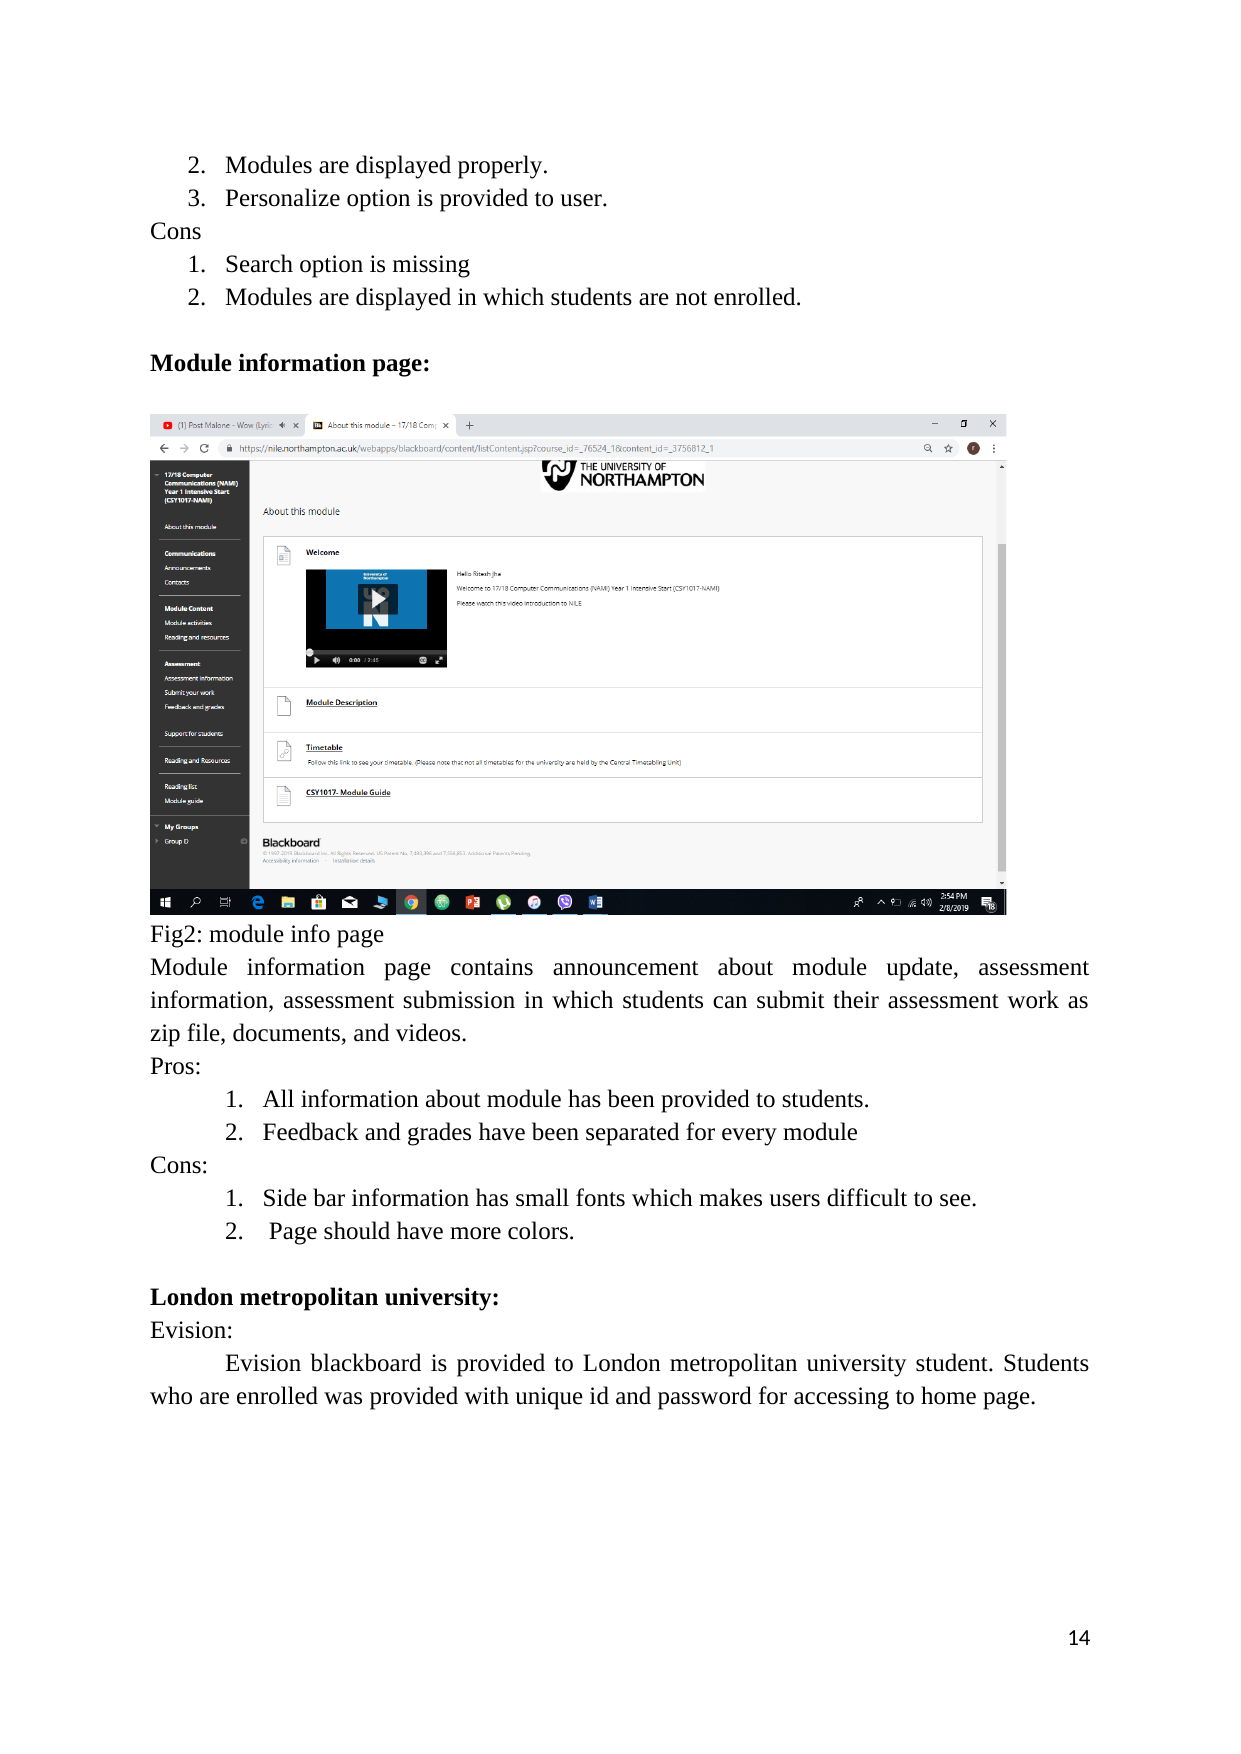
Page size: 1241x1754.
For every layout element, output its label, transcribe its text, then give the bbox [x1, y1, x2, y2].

list All information about module has been provided to students. [225, 1084, 1090, 1113]
text Module information page contains announcement about module update, assessment information, assessment submission in which students can submit their assessment work as zip file, documents, and videos. [150, 952, 1090, 1047]
text Module information page: [150, 348, 1090, 377]
text Pros: [150, 1051, 1090, 1080]
list Page should have more colors. [225, 1216, 1090, 1245]
picture [150, 414, 1007, 915]
text Evision: [150, 1315, 1090, 1344]
list Personalize option is provided to user. [187, 183, 1090, 212]
list Feedback and grades have been separated for every module [225, 1117, 1090, 1146]
text Fig2: module info page [150, 919, 1090, 948]
text Cons: [150, 1150, 1090, 1179]
list Modules are displayed in which students are not enrolled. [187, 282, 1090, 311]
list Modules are displayed properly. [187, 150, 1090, 179]
list Search option is missing [187, 249, 1090, 278]
list Side bar information has small fonts which makes users difficult to see. [225, 1183, 1090, 1212]
text Evision blackboard is provided to London metropolitan university student. Students who are enrolled was provided with unique id and password for accessing to home page. [150, 1348, 1090, 1410]
text London metropolitan university: [150, 1282, 1090, 1311]
text Cons [150, 216, 1090, 245]
